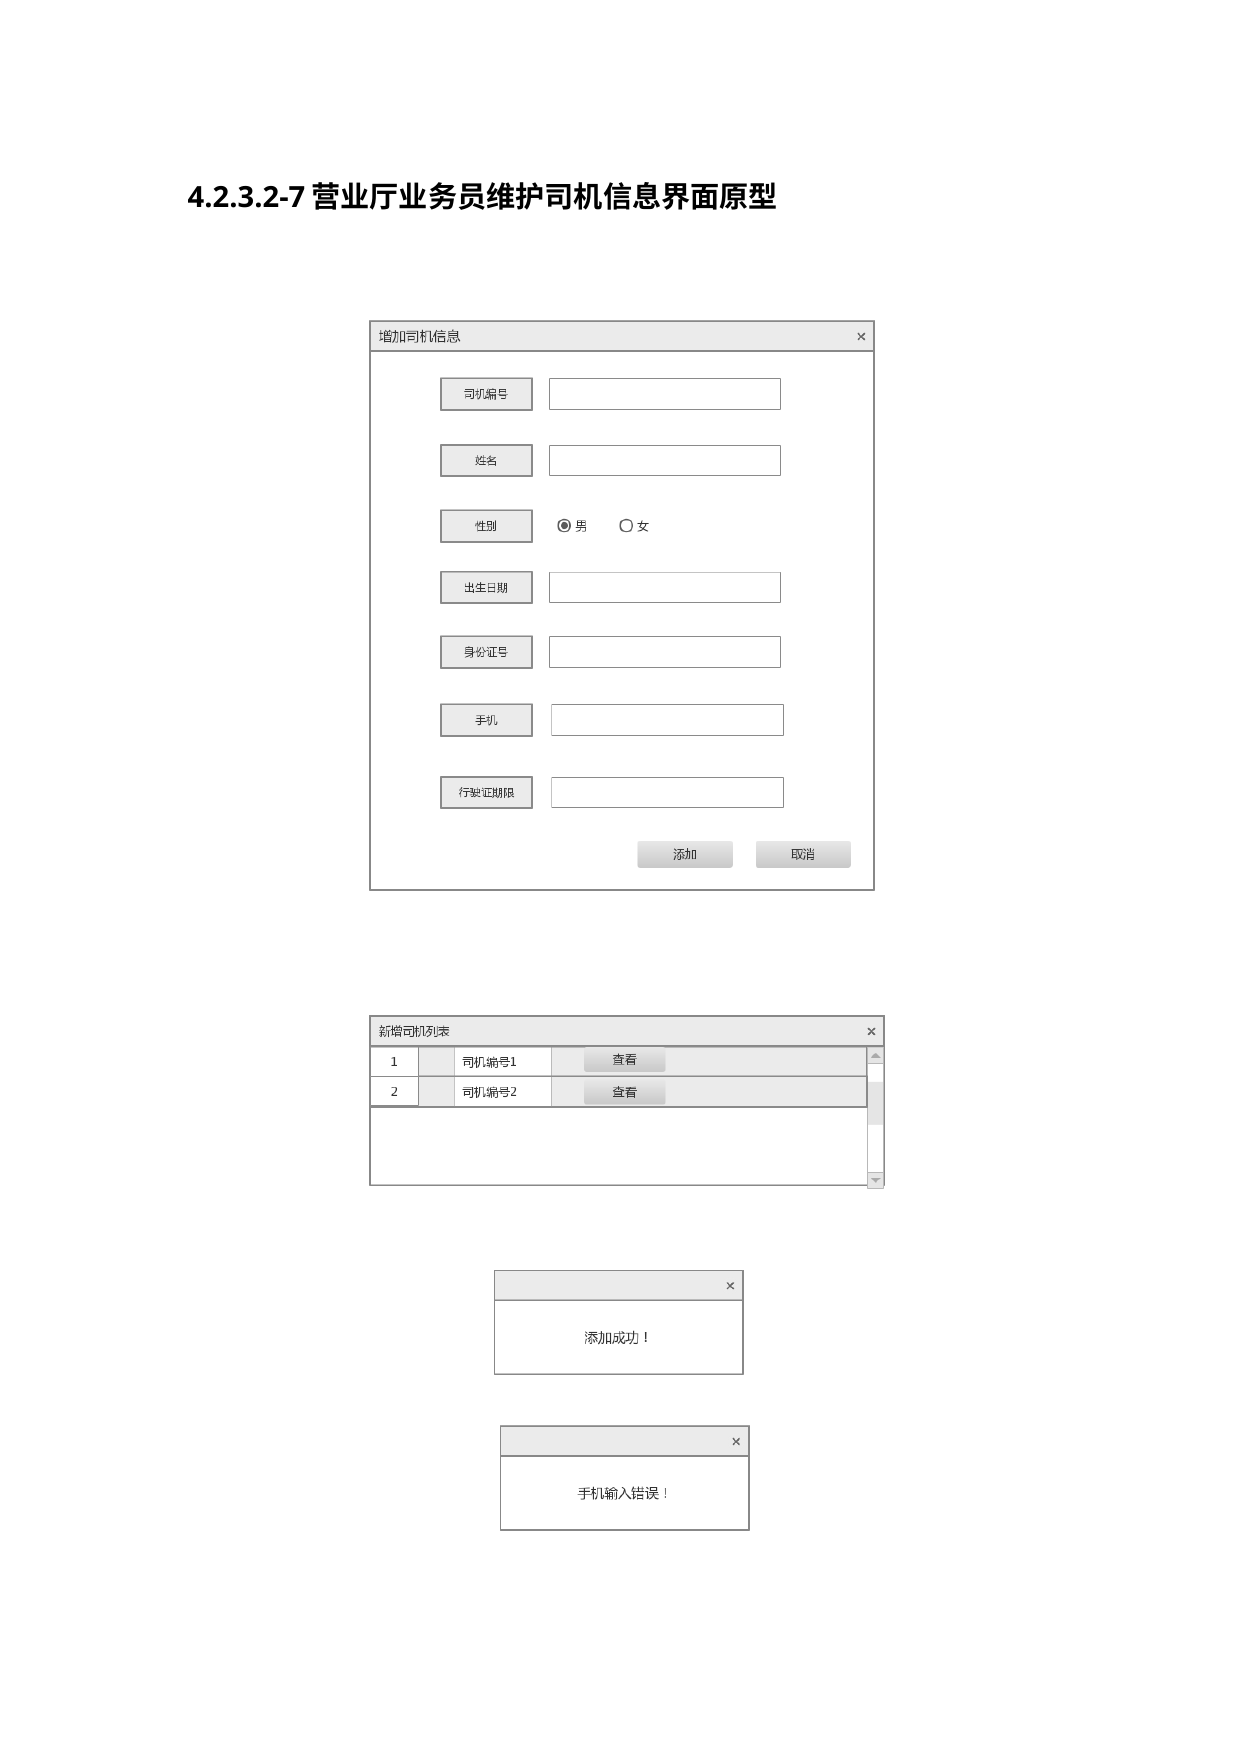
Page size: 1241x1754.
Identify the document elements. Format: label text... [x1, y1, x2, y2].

subtitle 4.2.3.2-7营业厅业务员维护司机信息界面原型 [187, 162, 1053, 227]
picture [329, 280, 911, 1557]
